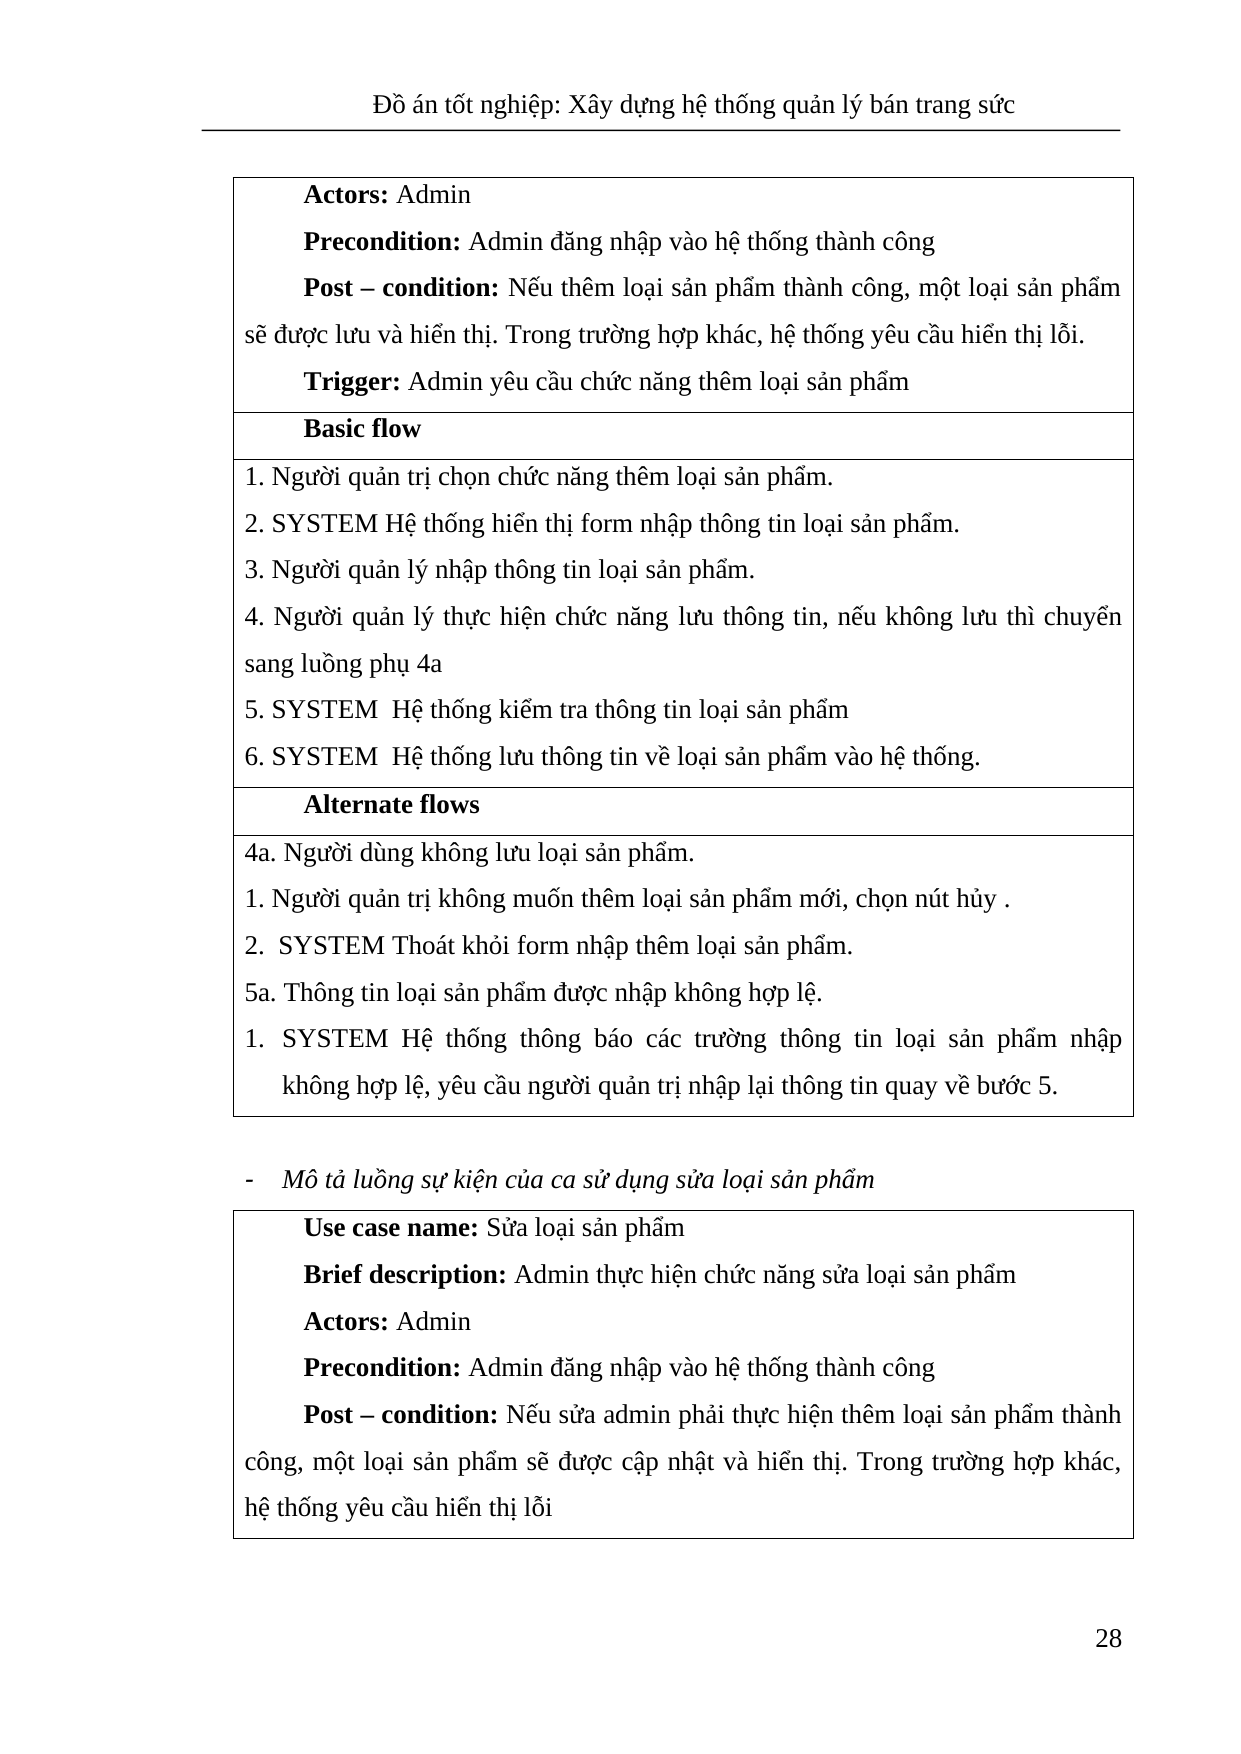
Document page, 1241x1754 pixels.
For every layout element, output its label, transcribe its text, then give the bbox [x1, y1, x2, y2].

table_cell Alternate flows [234, 788, 1133, 835]
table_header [234, 178, 1133, 412]
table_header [234, 1211, 1133, 1538]
table_cell 1. Người quản trị chọn chức năng thêm loại sản phẩm. 2. SYSTEM Hệ thống hiển thị form nhập thông tin loại sản phẩm. 3. Người quản lý nhập thông tin loại sản phẩm. 4. Người quản lý thực hiện chức năng lưu thông tin, nếu không lưu thì chuyển sang luồng phụ 4a 5. SYSTEM Hệ thống kiểm tra thông tin loại sản phẩm 6. SYSTEM Hệ thống lưu thông tin về loại sản phẩm vào hệ thống. [234, 460, 1133, 787]
table_cell 4a. Người dùng không lưu loại sản phẩm. 1. Người quản trị không muốn thêm loại sản phẩm mới, chọn nút hủy . 2. SYSTEM Thoát khỏi form nhập thêm loại sản phẩm. 5a. Thông tin loại sản phẩm được nhập không hợp lệ. SYSTEM Hệ thống thông báo các trường thông tin loại sản phẩm nhập không hợp lệ, yêu cầu người quản trị nhập lại thông tin quay về bước 5. [234, 836, 1133, 1116]
list Mô tả luồng sự kiện của ca sử dụng sửa loại sản phẩm [244, 1163, 1122, 1195]
table_cell Basic flow [234, 413, 1133, 459]
